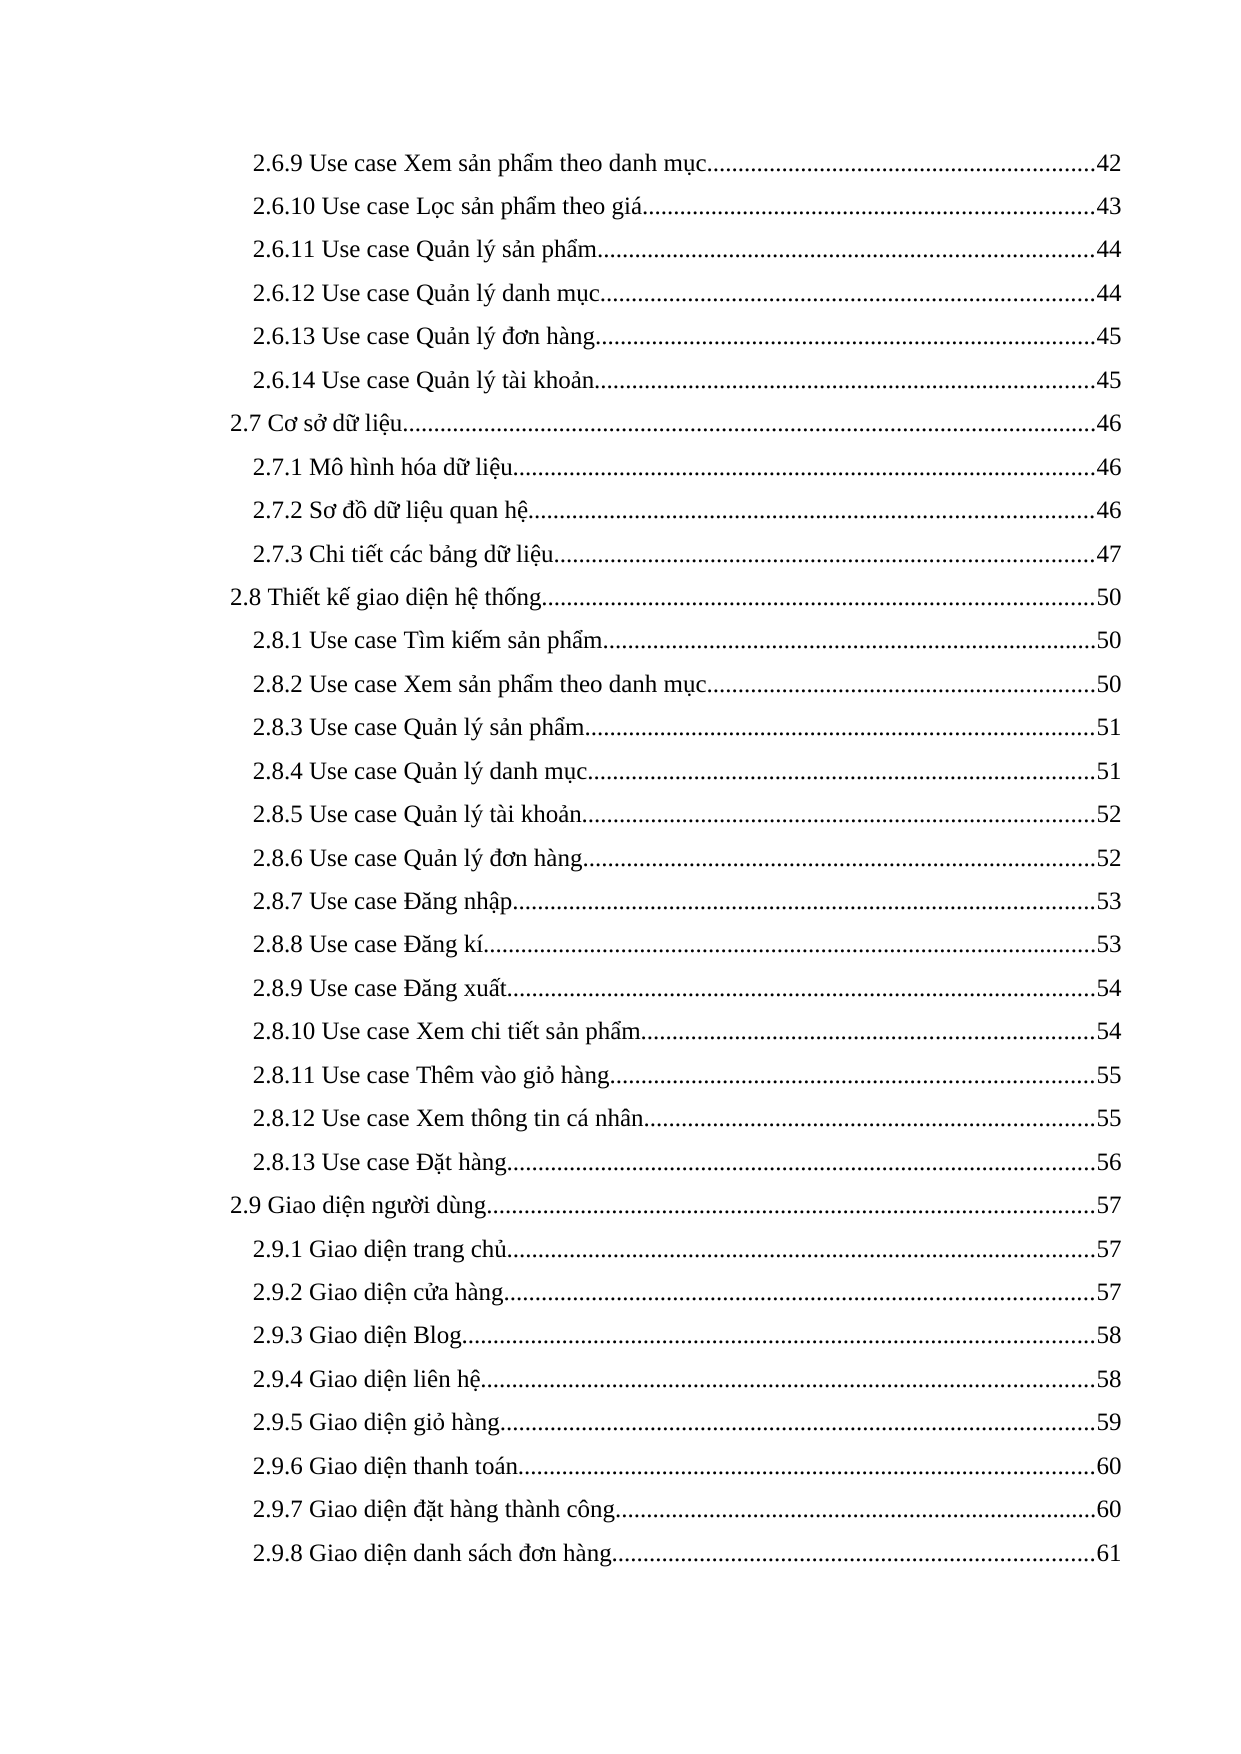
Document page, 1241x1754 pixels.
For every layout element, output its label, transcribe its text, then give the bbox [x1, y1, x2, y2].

text 2.6.11 Use case Quản lý sản phẩm 44 [253, 234, 1122, 263]
text 2.8.2 Use case Xem sản phẩm theo danh mục 50 [253, 669, 1122, 698]
text 2.8.8 Use case Đăng kí 53 [253, 929, 1122, 958]
text 2.9.2 Giao diện cửa hàng 57 [253, 1277, 1122, 1306]
text 2.9.7 Giao diện đặt hàng thành công 60 [253, 1494, 1122, 1523]
text 2.9.6 Giao diện thanh toán 60 [253, 1451, 1122, 1479]
text 2.8.5 Use case Quản lý tài khoản 52 [253, 799, 1122, 828]
text 2.9.4 Giao diện liên hệ 58 [253, 1364, 1122, 1393]
text 2.8.10 Use case Xem chi tiết sản phẩm 54 [253, 1016, 1122, 1045]
text 2.7.1 Mô hình hóa dữ liệu 46 [253, 452, 1122, 481]
text 2.8.6 Use case Quản lý đơn hàng 52 [253, 843, 1122, 871]
text 2.7.3 Chi tiết các bảng dữ liệu 47 [253, 539, 1122, 567]
text 2.8.13 Use case Đặt hàng 56 [253, 1147, 1122, 1176]
text 2.8.12 Use case Xem thông tin cá nhân 55 [253, 1103, 1122, 1132]
text 2.8.4 Use case Quản lý danh mục 51 [253, 756, 1122, 784]
text 2.8.3 Use case Quản lý sản phẩm 51 [253, 712, 1122, 741]
text 2.9 Giao diện người dùng 57 [230, 1190, 1122, 1219]
text 2.6.12 Use case Quản lý danh mục 44 [253, 278, 1122, 307]
text 2.6.10 Use case Lọc sản phẩm theo giá 43 [253, 191, 1122, 220]
text 2.9.5 Giao diện giỏ hàng 59 [253, 1407, 1122, 1436]
text 2.8 Thiết kế giao diện hệ thống 50 [230, 582, 1122, 611]
text 2.8.7 Use case Đăng nhập 53 [253, 886, 1122, 915]
text 2.9.1 Giao diện trang chủ 57 [253, 1234, 1122, 1262]
text 2.7.2 Sơ đồ dữ liệu quan hệ 46 [253, 495, 1122, 524]
text 2.9.3 Giao diện Blog 58 [253, 1321, 1122, 1349]
text 2.6.9 Use case Xem sản phẩm theo danh mục 42 [253, 148, 1122, 176]
text 2.7 Cơ sở dữ liệu 46 [230, 408, 1122, 437]
text 2.8.11 Use case Thêm vào giỏ hàng 55 [253, 1060, 1122, 1089]
text 2.6.14 Use case Quản lý tài khoản 45 [253, 365, 1122, 394]
text 2.8.1 Use case Tìm kiếm sản phẩm 50 [253, 626, 1122, 654]
text 2.6.13 Use case Quản lý đơn hàng 45 [253, 321, 1122, 350]
text 2.9.8 Giao diện danh sách đơn hàng 61 [253, 1538, 1122, 1566]
text 2.8.9 Use case Đăng xuất 54 [253, 973, 1122, 1002]
